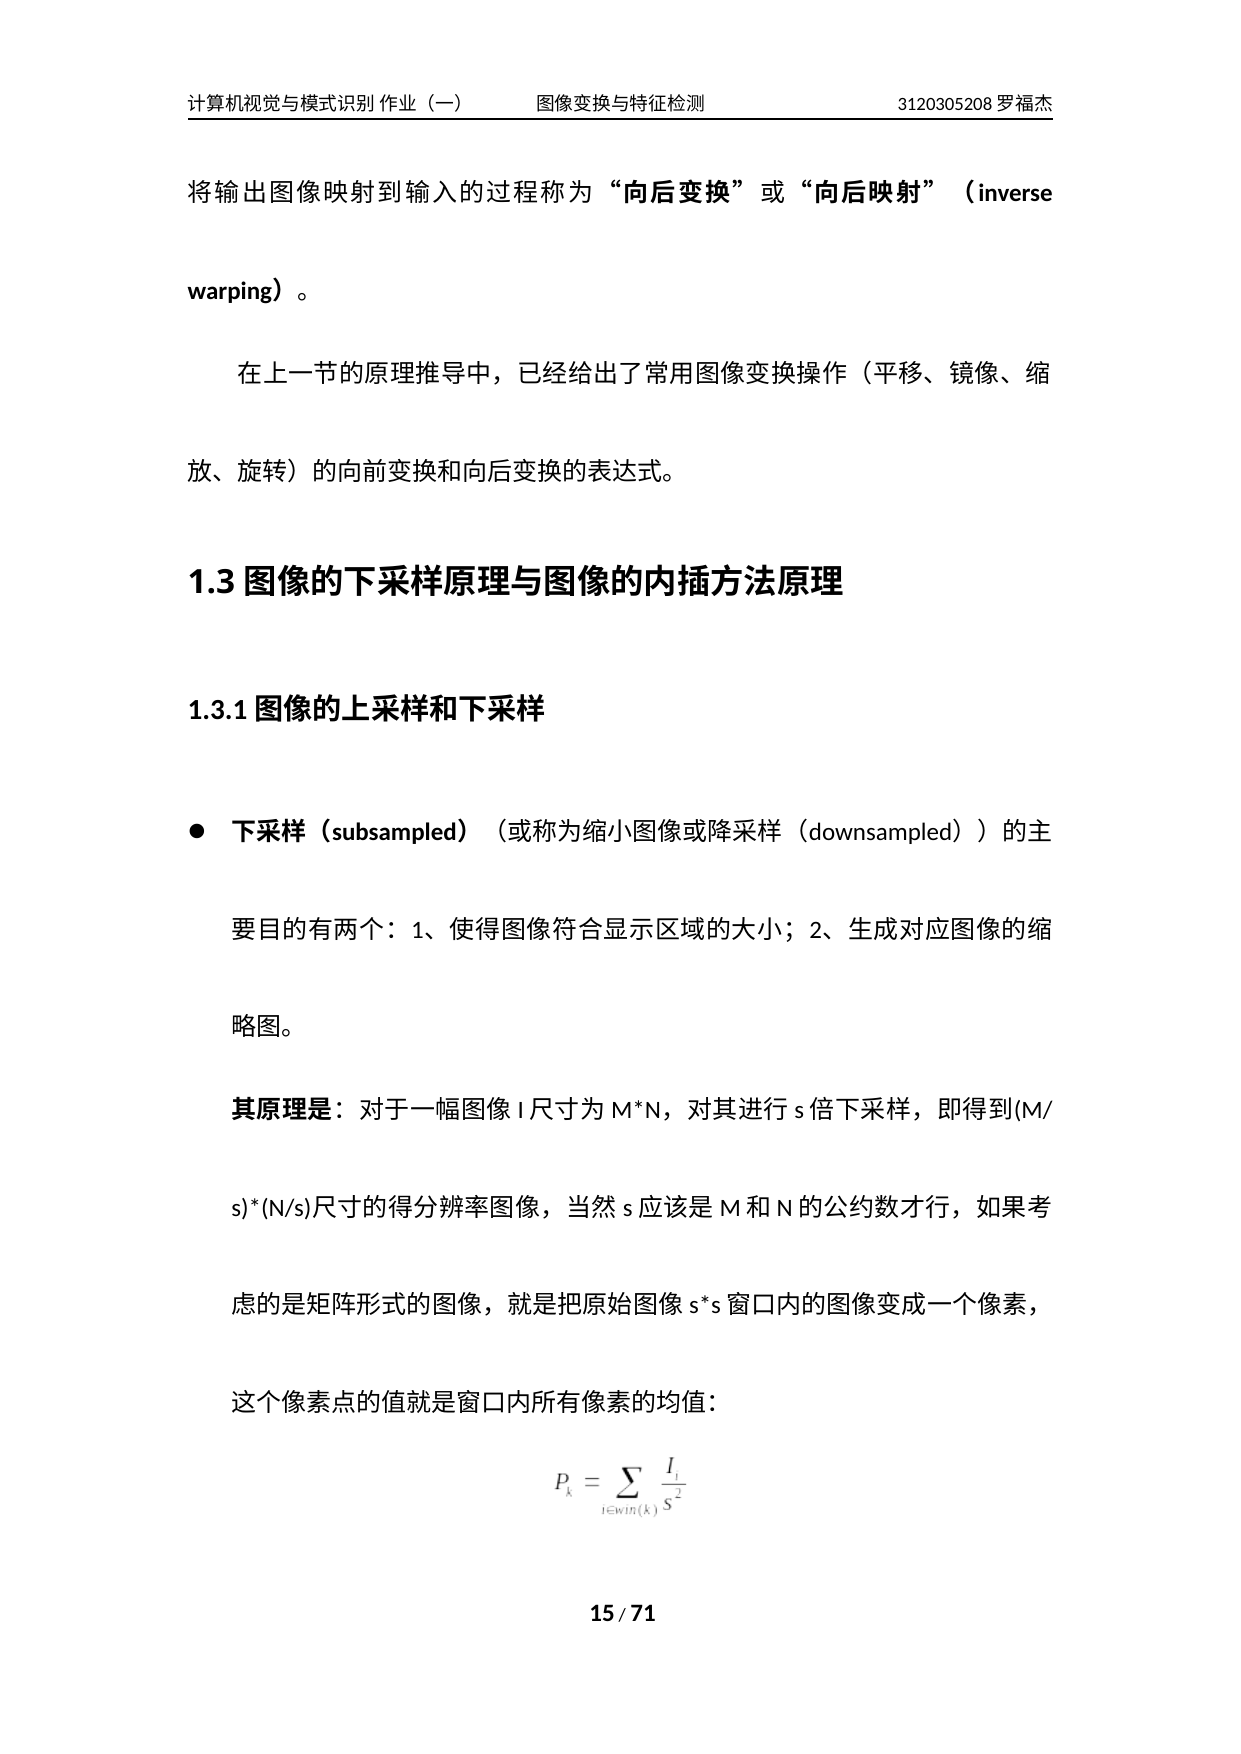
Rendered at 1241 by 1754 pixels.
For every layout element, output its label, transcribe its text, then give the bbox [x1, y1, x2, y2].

subtitle 1.3 图像的下采样原理与图像的内插方法原理 [187, 547, 1053, 612]
list 下采样（subsampled）（或称为缩小图像或降采样（downsampled））的主要目的有两个：1、使得图像符合显示区域的大小；2、生成对应图像的缩略图。 [187, 797, 1053, 1057]
list 其原理是：对于一幅图像I尺寸为M*N，对其进行s倍下采样，即得到(M/s)*(N/s)尺寸的得分辨率图像，当然s应该是M和N的公约数才行，如果考虑的是矩阵形式的图像，就是把原始图像s*s窗口内的图像变成一个像素，这个像素点的值就是窗口内所有像素的均值： [231, 1075, 1053, 1433]
subtitle 1.3.1 图像的上采样和下采样 [187, 674, 1053, 739]
text 在上一节的原理推导中，已经给出了常用图像变换操作（平移、镜像、缩放、旋转）的向前变换和向后变换的表达式。 [187, 339, 1053, 502]
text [187, 158, 1053, 321]
